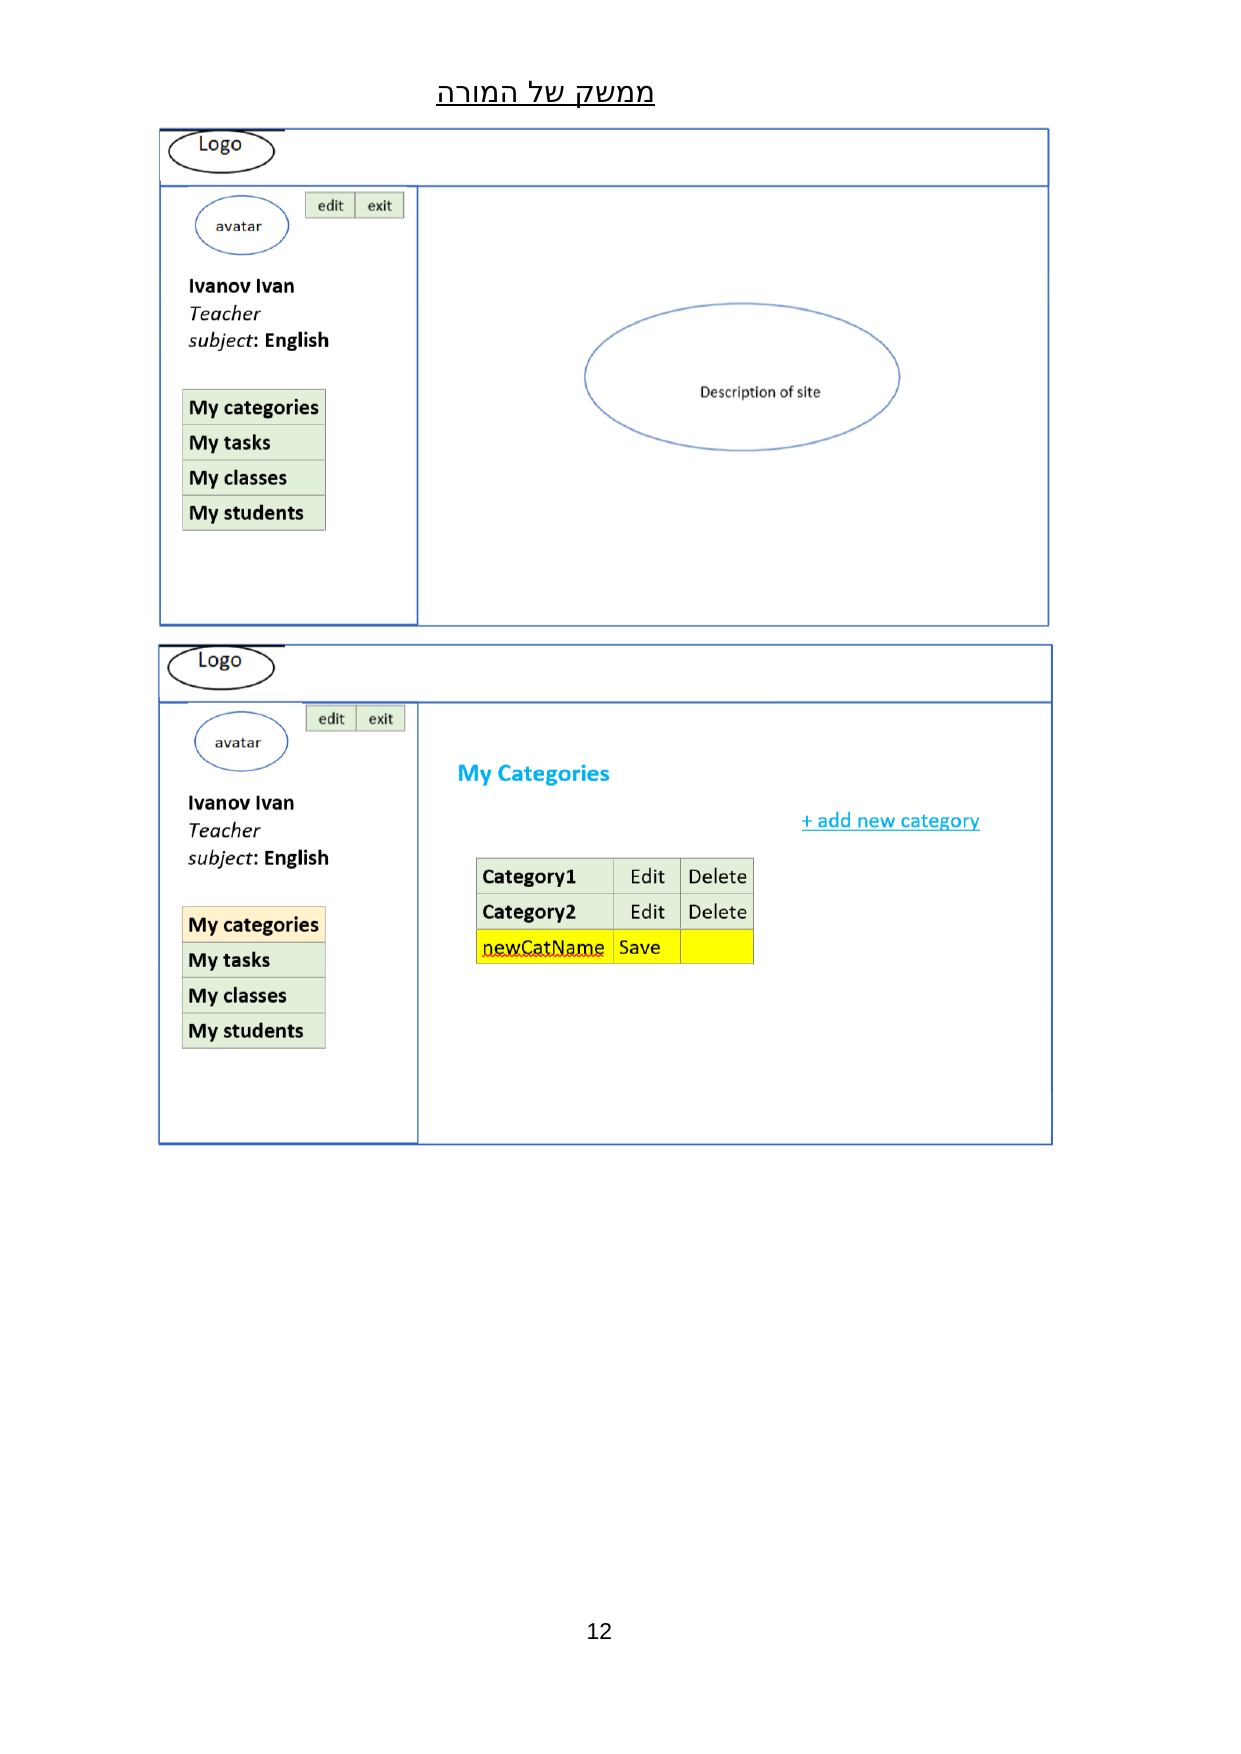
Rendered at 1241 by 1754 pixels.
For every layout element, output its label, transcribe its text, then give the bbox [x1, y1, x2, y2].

picture [153, 641, 1054, 1146]
picture [153, 123, 1054, 629]
text ממשק של המורה [119, 75, 973, 109]
